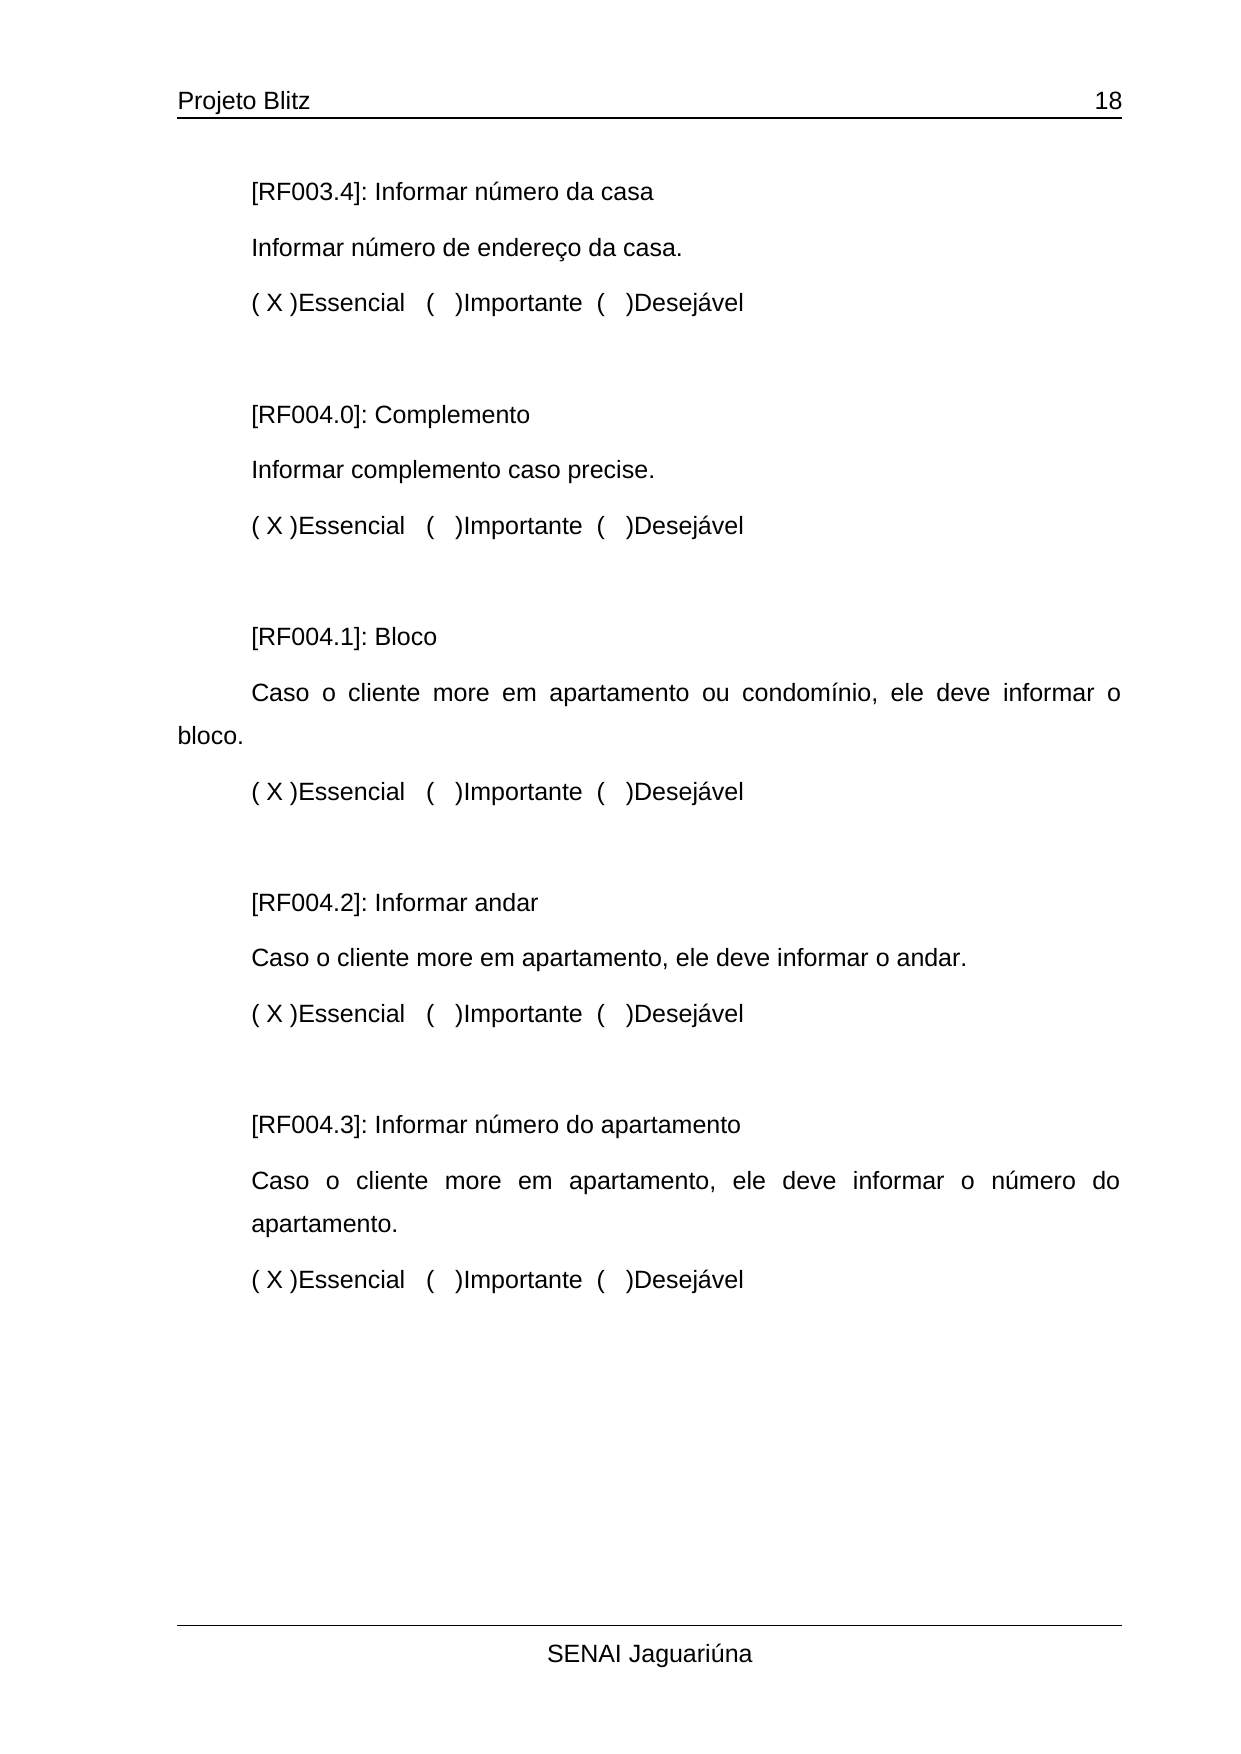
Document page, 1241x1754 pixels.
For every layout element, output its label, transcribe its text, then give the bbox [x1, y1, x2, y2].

text Caso o cliente more em apartamento, ele deve informar o andar. [177, 943, 1122, 972]
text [177, 288, 1122, 317]
text [RF004.3]: Informar número do apartamento [177, 1110, 1122, 1139]
text [RF003.4]: Informar número da casa [177, 177, 1122, 206]
text ( X )Essencial ( )Importante ( )Desejável [177, 999, 1122, 1028]
text ( X )Essencial ( )Importante ( )Desejável [177, 511, 1122, 540]
text Informar complemento caso precise. [177, 455, 1122, 484]
text Caso o cliente more em apartamento ou condomínio, ele deve informar o bloco. [177, 678, 1122, 750]
text [RF004.0]: Complemento [177, 400, 1122, 428]
text [RF004.2]: Informar andar [177, 888, 1122, 917]
text Informar número de endereço da casa. [177, 233, 1122, 262]
text ( X )Essencial ( )Importante ( )Desejável [177, 777, 1122, 805]
text ( X )Essencial ( )Importante ( )Desejável [177, 1265, 1122, 1293]
text [RF004.1]: Bloco [177, 622, 1122, 651]
text Caso o cliente more em apartamento, ele deve informar o número do apartamento. [251, 1166, 1122, 1238]
